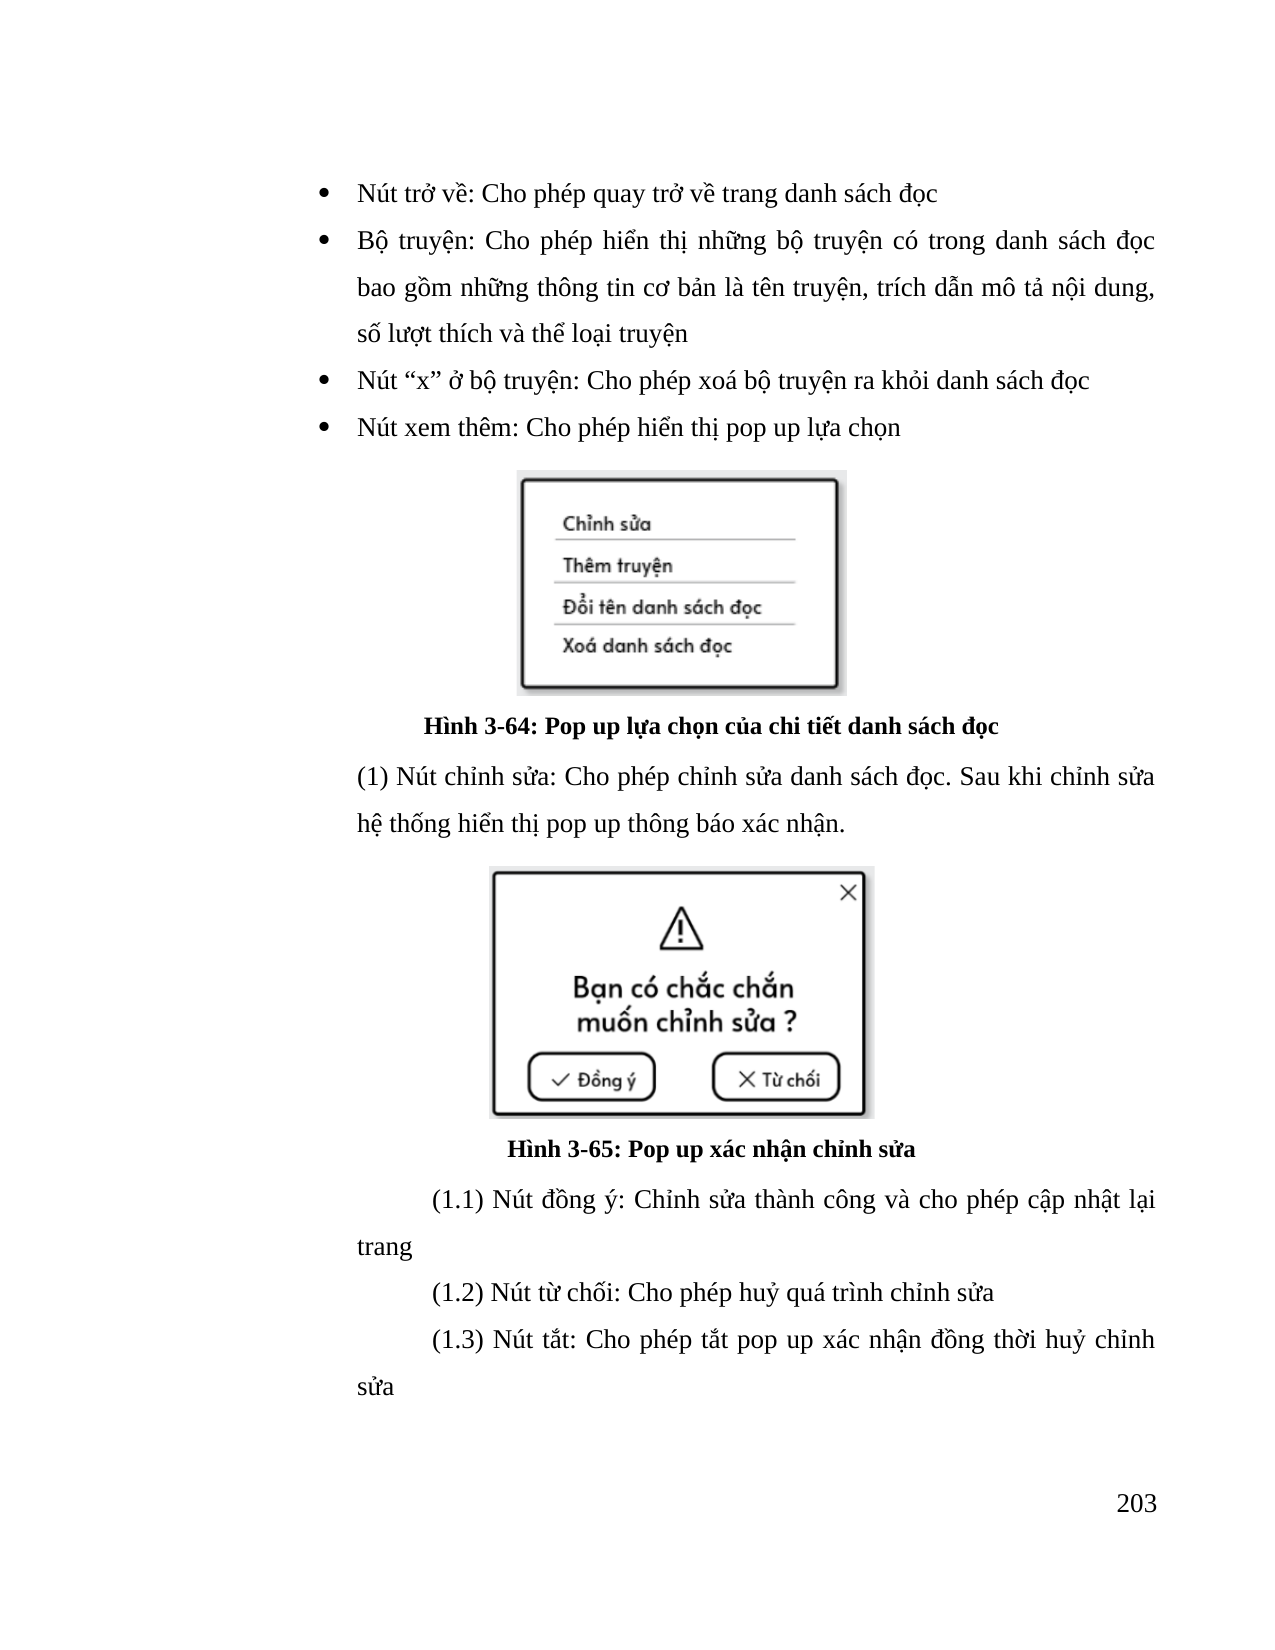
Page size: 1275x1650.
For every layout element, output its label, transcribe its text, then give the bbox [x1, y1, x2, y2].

list (1.3) Nút tắt: Cho phép tắt pop up xác nhận đồng thời huỷ chỉnh sửa [357, 1323, 1157, 1401]
list (1.1) Nút đồng ý: Chỉnh sửa thành công và cho phép cập nhật lại trang [357, 1183, 1157, 1261]
list Nút “x” ở bộ truyện: Cho phép xoá bộ truyện ra khỏi danh sách đọc [319, 364, 1157, 395]
list Bộ truyện: Cho phép hiển thị những bộ truyện có trong danh sách đọc bao gồm những thông tin cơ bản là tên truyện, trích dẫn mô tả nội dung, số lượt thích và thể loại truyện [319, 224, 1157, 349]
list Nút xem thêm: Cho phép hiển thị pop up lựa chọn [319, 411, 1157, 442]
picture [516, 470, 847, 696]
picture [489, 866, 875, 1119]
list (1) Nút chỉnh sửa: Cho phép chỉnh sửa danh sách đọc. Sau khi chỉnh sửa hệ thống hiển thị pop up thông báo xác nhận. [357, 761, 1157, 838]
list (1.2) Nút từ chối: Cho phép huỷ quá trình chỉnh sửa [357, 1277, 1157, 1308]
list Nút trở về: Cho phép quay trở về trang danh sách đọc [319, 177, 1157, 208]
